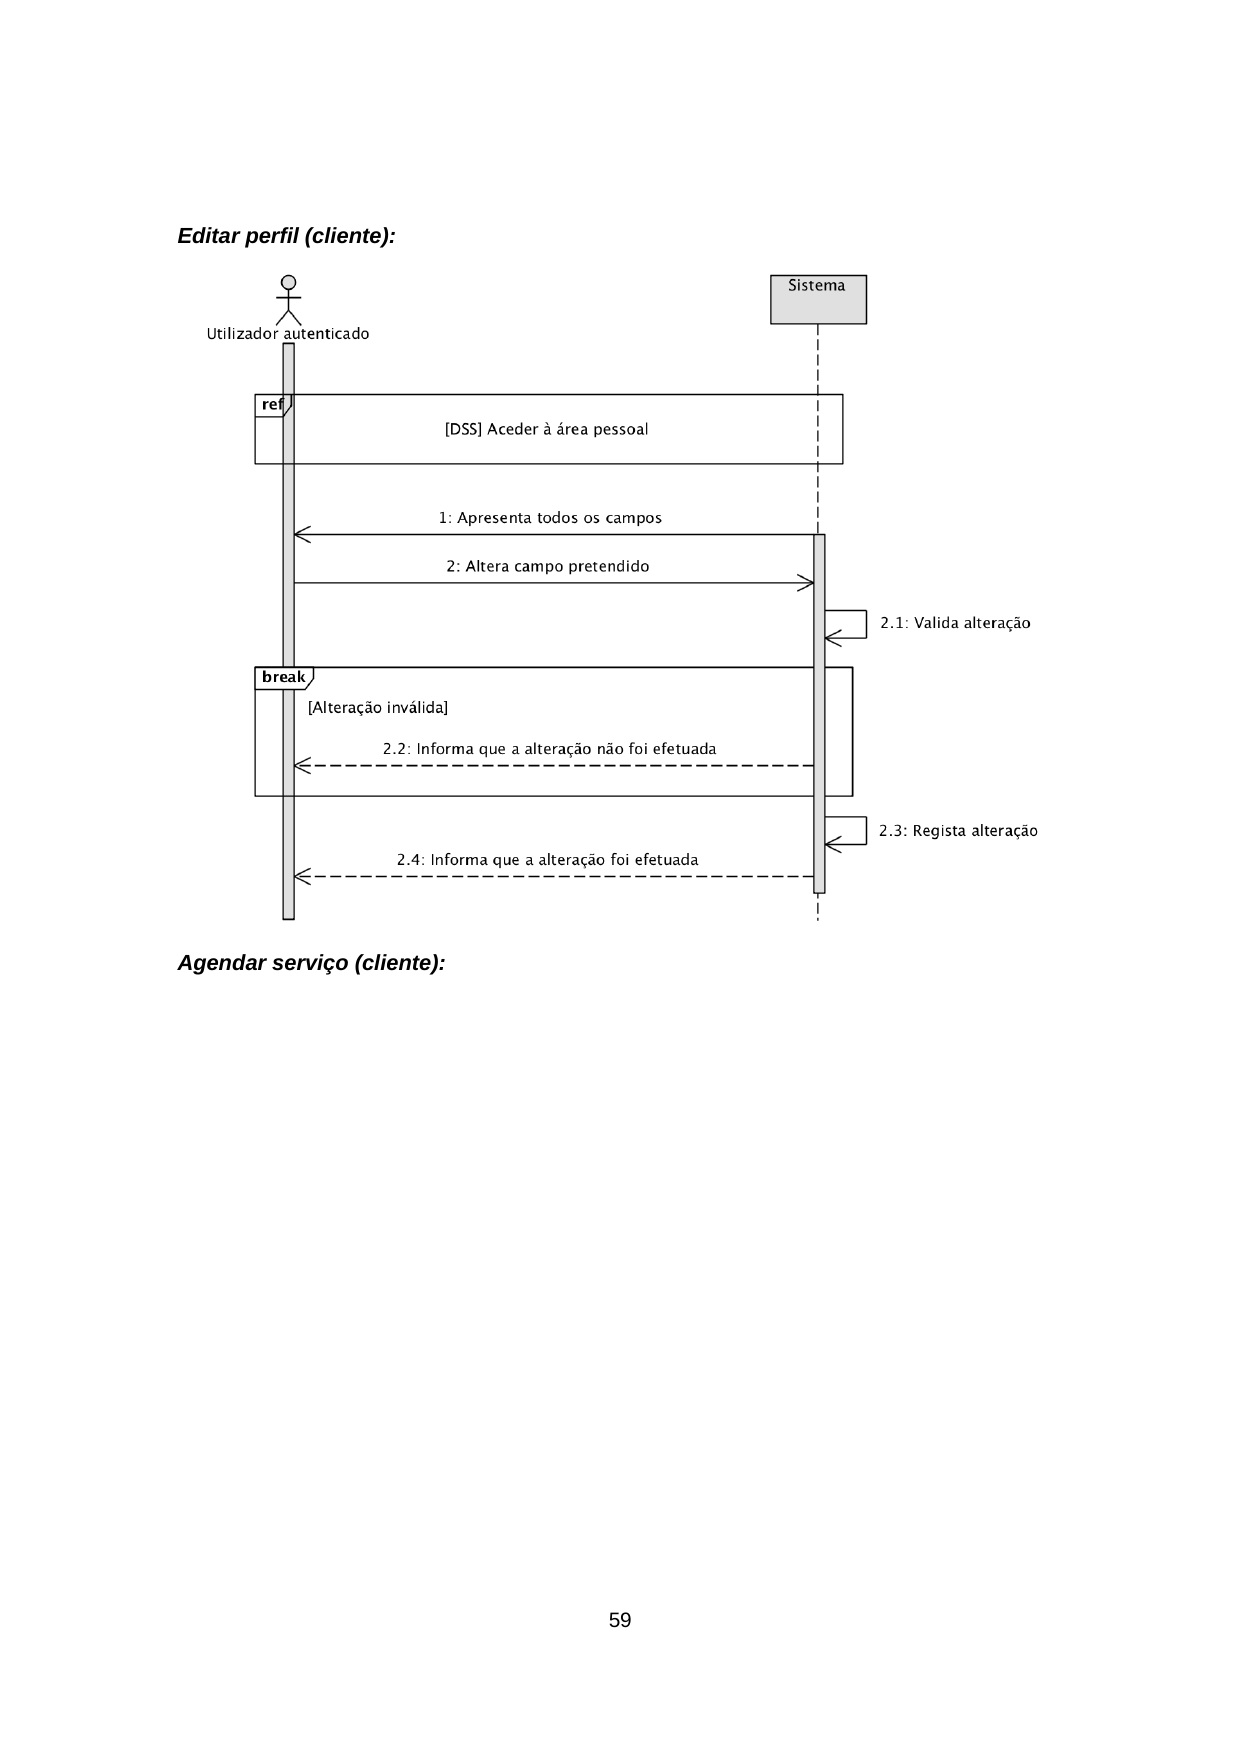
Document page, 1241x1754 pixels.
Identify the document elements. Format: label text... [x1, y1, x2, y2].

picture [177, 261, 1063, 938]
text Agendar serviço (cliente): [177, 950, 1063, 975]
text Editar perfil (cliente): [177, 223, 1063, 248]
